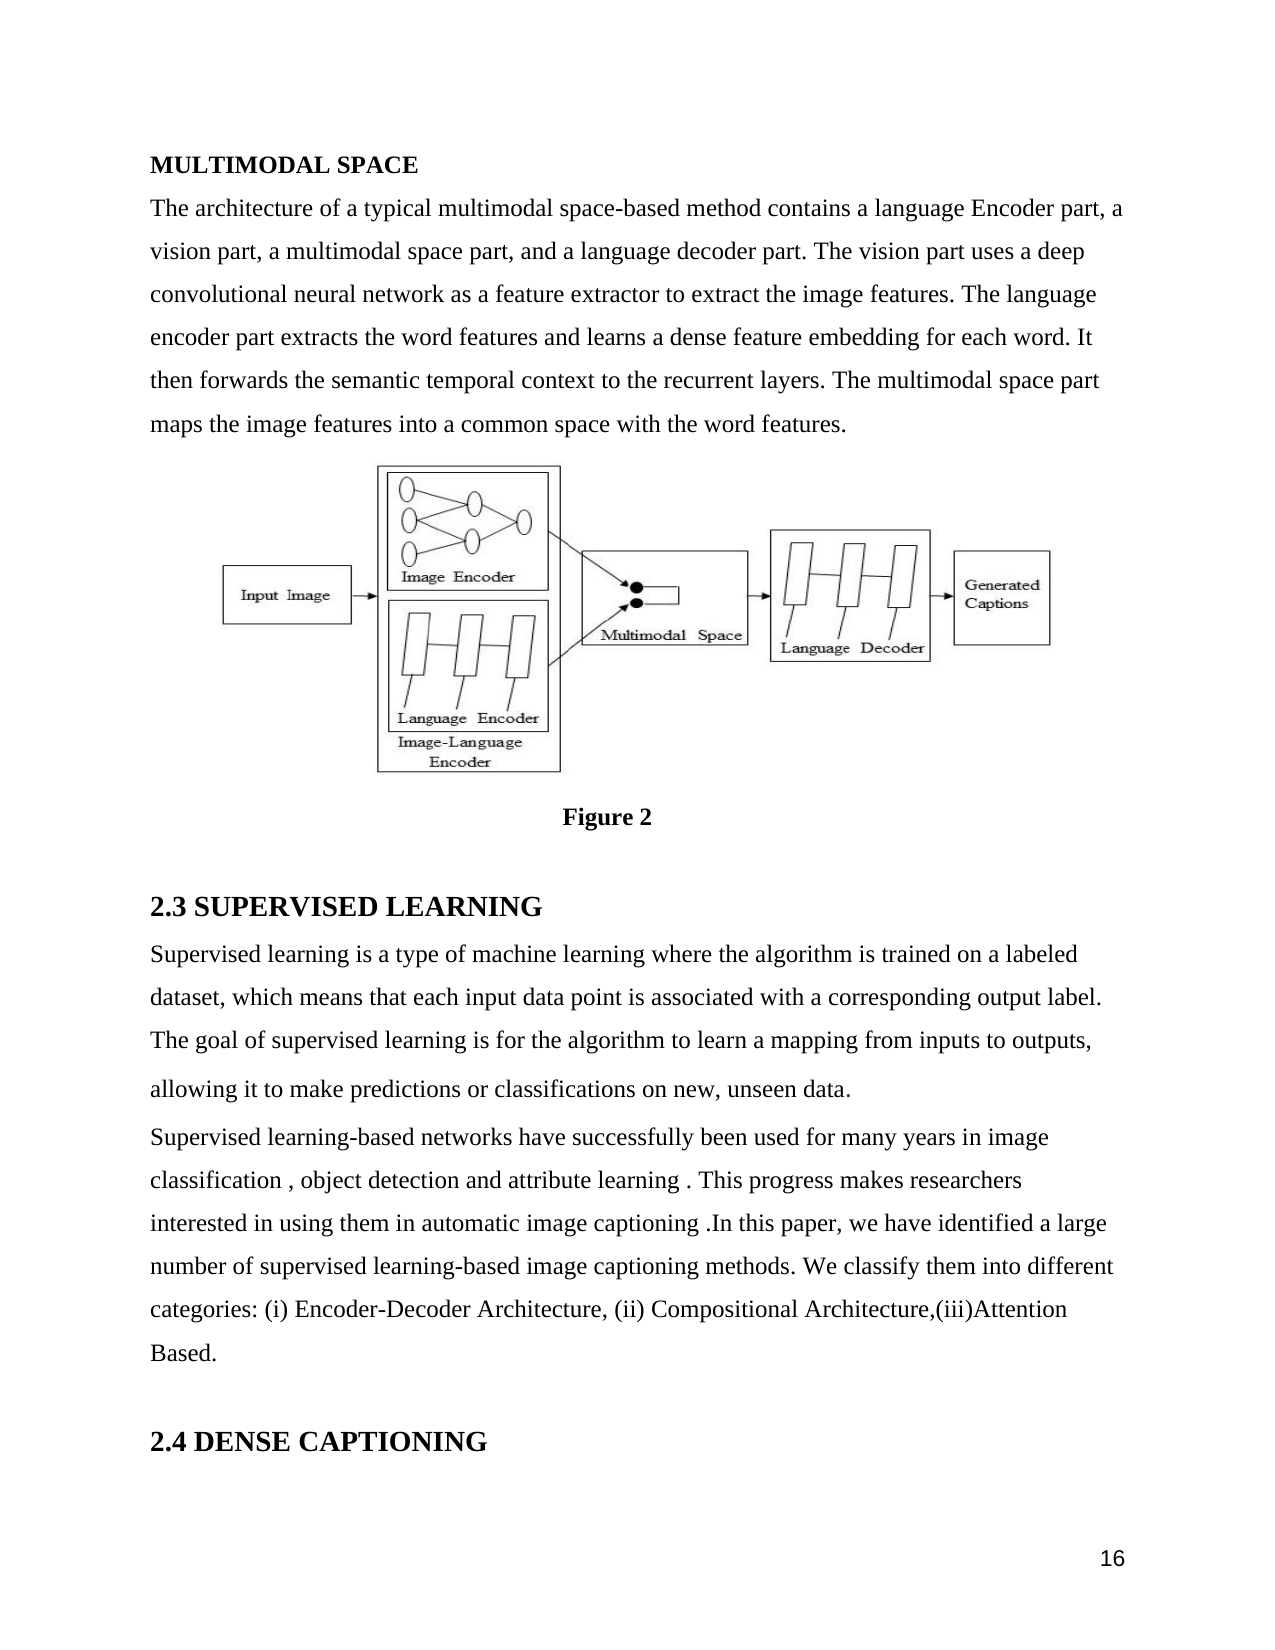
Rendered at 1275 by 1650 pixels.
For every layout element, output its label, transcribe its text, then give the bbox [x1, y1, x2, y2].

text Supervised learning is a type of machine learning where the algorithm is trained on a labeled dataset, which means that each input data point is associated with a corresponding output label. The goal of supervised learning is for the algorithm to learn a mapping from inputs to outputs, allowing it to make predictions or classifications on new, unseen data. [150, 939, 1125, 1105]
text Figure 2 [150, 802, 1125, 831]
text Supervised learning-based networks have successfully been used for many years in image classification , object detection and attribute learning . This progress makes researchers interested in using them in automatic image captioning .In this paper, we have identified a large number of supervised learning-based image captioning methods. We classify them into different categories: (i) Encoder-Decoder Architecture, (ii) Compositional Architecture,(iii)Attention Based. [150, 1122, 1125, 1366]
text The architecture of a typical multimodal space-based method contains a language Encoder part, a vision part, a multimodal space part, and a language decoder part. The vision part uses a deep convolutional neural network as a feature extractor to extract the image features. The language encoder part extracts the word features and learns a dense feature embedding for each word. It then forwards the semantic temporal context to the recurrent layers. The multimodal space part maps the image features into a common space with the word features. [150, 193, 1125, 437]
text 2.3 SUPERVISED LEARNING [150, 889, 1125, 922]
picture [150, 451, 1125, 790]
text MULTIMODAL SPACE [150, 150, 1125, 179]
text 2.4 DENSE CAPTIONING [150, 1424, 1125, 1457]
